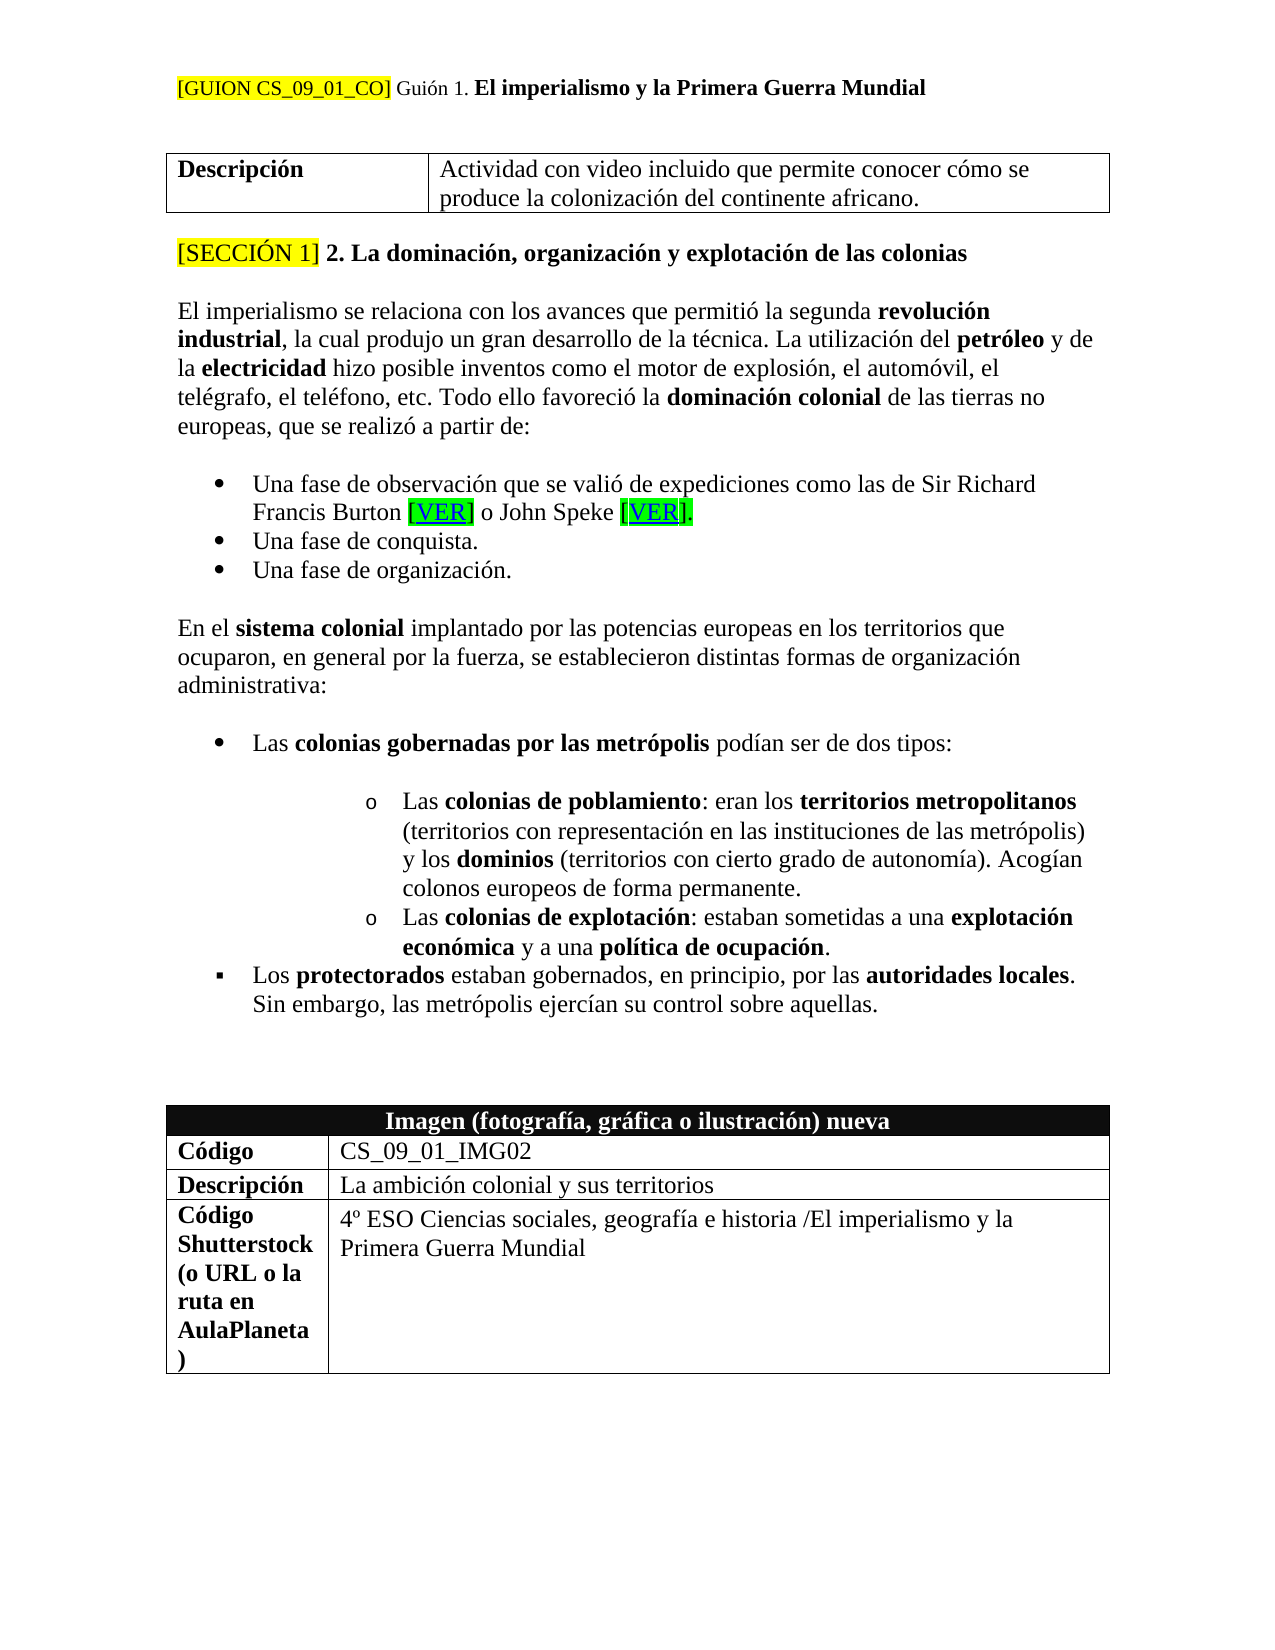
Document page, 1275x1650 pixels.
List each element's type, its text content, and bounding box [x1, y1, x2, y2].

text El imperialismo se relaciona con los avances que permitió la segunda revolución industrial, la cual produjo un gran desarrollo de la técnica. La utilización del petróleo y de la electricidad hizo posible inventos como el motor de explosión, el automóvil, el telégrafo, el teléfono, etc. Todo ello favoreció la dominación colonial de las tierras no europeas, que se realizó a partir de: [177, 296, 1098, 439]
table_cell La ambición colonial y sus territorios [329, 1170, 1109, 1199]
list Las colonias de explotación: estaban sometidas a una explotación económica y a una política de ocupación. [365, 902, 1098, 960]
table_cell CS_09_01_IMG02 [329, 1136, 1109, 1169]
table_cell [329, 1200, 1109, 1373]
table_cell Actividad con video incluido que permite conocer cómo se produce la colonización del continente africano. [429, 154, 1109, 212]
table_header Imagen (fotografía, gráfica o ilustración) nueva [167, 1106, 1109, 1135]
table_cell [167, 1200, 328, 1373]
list Una fase de conquista. [215, 526, 1098, 555]
list Los protectorados estaban gobernados, en principio, por las autoridades locales. Sin embargo, las metrópolis ejercían su control sobre aquellas. [215, 960, 1098, 1018]
list Las colonias de poblamiento: eran los territorios metropolitanos (territorios con representación en las instituciones de las metrópolis) y los dominios (territorios con cierto grado de autonomía). Acogían colonos europeos de forma permanente. [365, 786, 1098, 902]
list Una fase de organización. [215, 555, 1098, 584]
table_cell Descripción [167, 154, 428, 212]
list Una fase de observación que se valió de expediciones como las de Sir Richard Francis Burton [VER] o John Speke [VER]. [215, 469, 1098, 526]
table_cell Código [167, 1136, 328, 1169]
list Las colonias gobernadas por las metrópolis podían ser de dos tipos: [215, 728, 1098, 757]
text En el sistema colonial implantado por las potencias europeas en los territorios que ocuparon, en general por la fuerza, se establecieron distintas formas de organización administrativa: [177, 613, 1098, 699]
table_cell Descripción [167, 1170, 328, 1199]
text [SECCIÓN 1] 2. La dominación, organización y explotación de las colonias [319, 238, 1098, 267]
